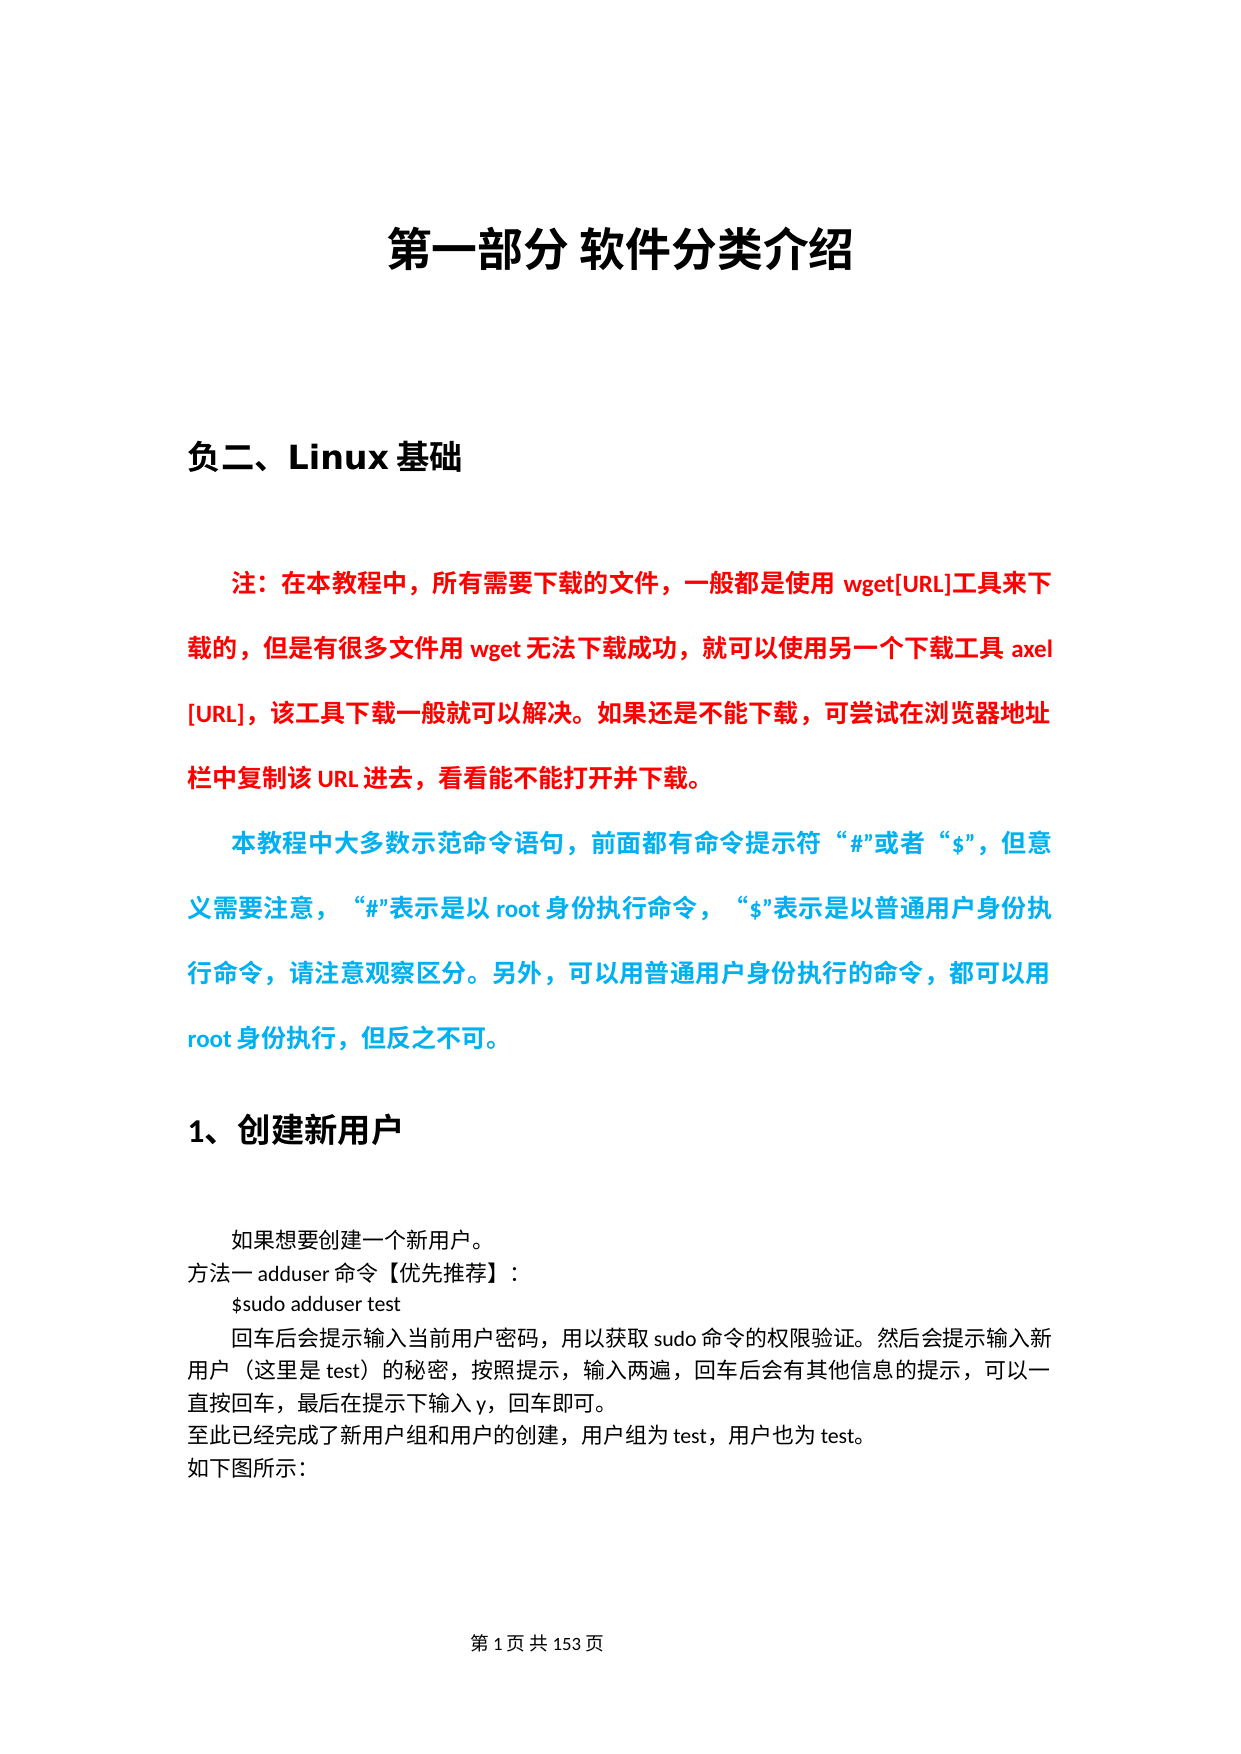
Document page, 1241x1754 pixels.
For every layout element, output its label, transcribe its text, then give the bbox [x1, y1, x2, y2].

text 注：在本教程中，所有需要下载的文件，一般都是使用wget[URL]工具来下载的，但是有很多文件用wget无法下载成功，就可以使用另一个下载工具axel [URL]，该工具下载一般就可以解决。如果还是不能下载，可尝试在浏览器地址栏中复制该URL进去，看看能不能打开并下载。 [187, 549, 1053, 809]
text $sudo adduser test [187, 1288, 1053, 1320]
subtitle 第一部分 软件分类介绍 [187, 197, 1053, 295]
text 至此已经完成了新用户组和用户的创建，用户组为test，用户也为test。 [187, 1418, 1053, 1450]
text 方法一adduser命令【优先推荐】： [187, 1255, 1053, 1288]
text 本教程中大多数示范命令语句，前面都有命令提示符“#”或者“$”，但意义需要注意，“#”表示是以root身份执行命令，“$”表示是以普通用户身份执行命令，请注意观察区分。另外，可以用普通用户身份执行的命令，都可以用root身份执行，但反之不可。 [187, 809, 1053, 1069]
text 如下图所示： [187, 1450, 1053, 1483]
subtitle 负二、Linux基础 [187, 422, 1053, 487]
text 回车后会提示输入当前用户密码，用以获取sudo命令的权限验证。然后会提示输入新用户（这里是test）的秘密，按照提示，输入两遍，回车后会有其他信息的提示，可以一直按回车，最后在提示下输入y，回车即可。 [187, 1320, 1053, 1418]
subtitle 1、创建新用户 [187, 1096, 1053, 1161]
text 如果想要创建一个新用户。 [187, 1223, 1053, 1255]
